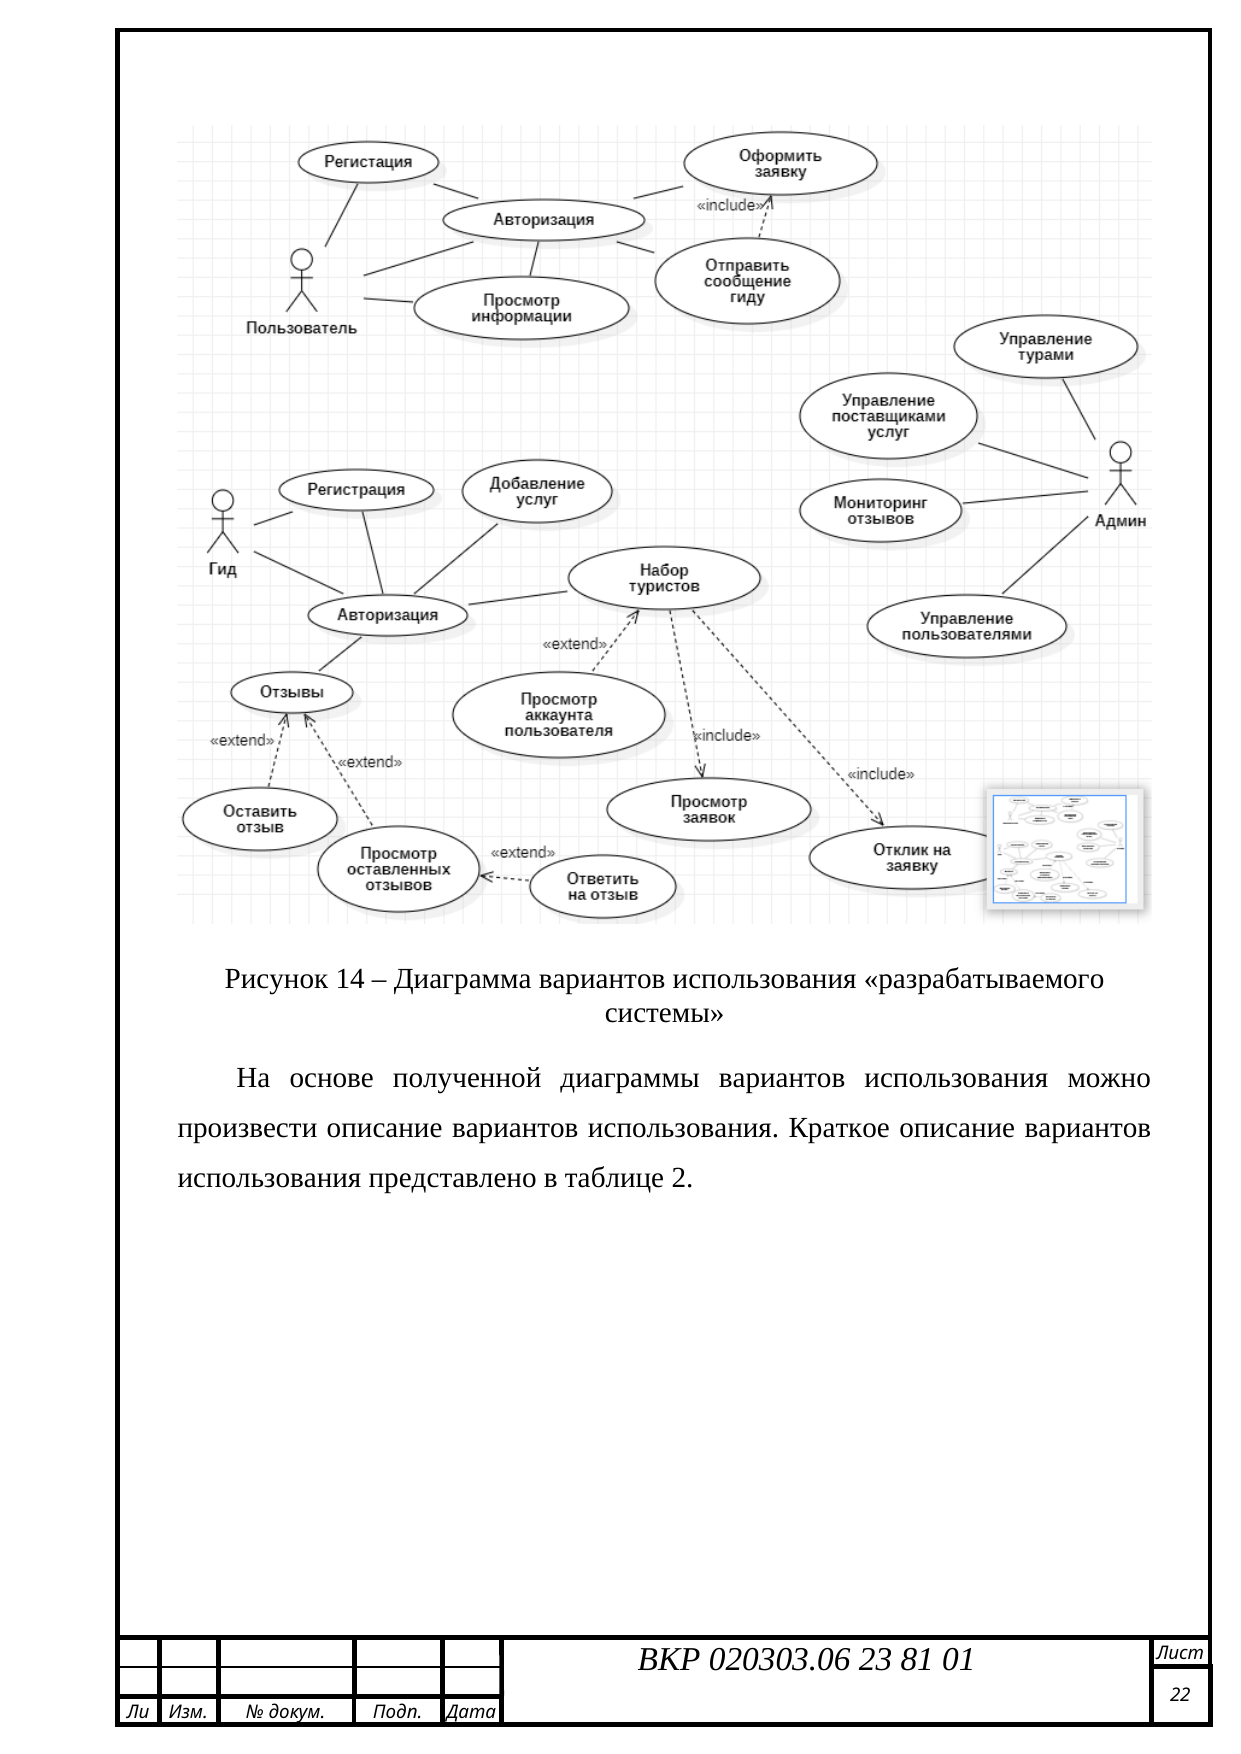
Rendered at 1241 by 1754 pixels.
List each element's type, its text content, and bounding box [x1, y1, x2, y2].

text На основе полученной диаграммы вариантов использования можно произвести описание вариантов использования. Краткое описание вариантов использования представлено в таблице 2. [177, 1060, 1152, 1194]
text Рисунок 14 – Диаграмма вариантов использования «разрабатываемого системы» [177, 961, 1152, 1028]
picture [177, 125, 1152, 924]
